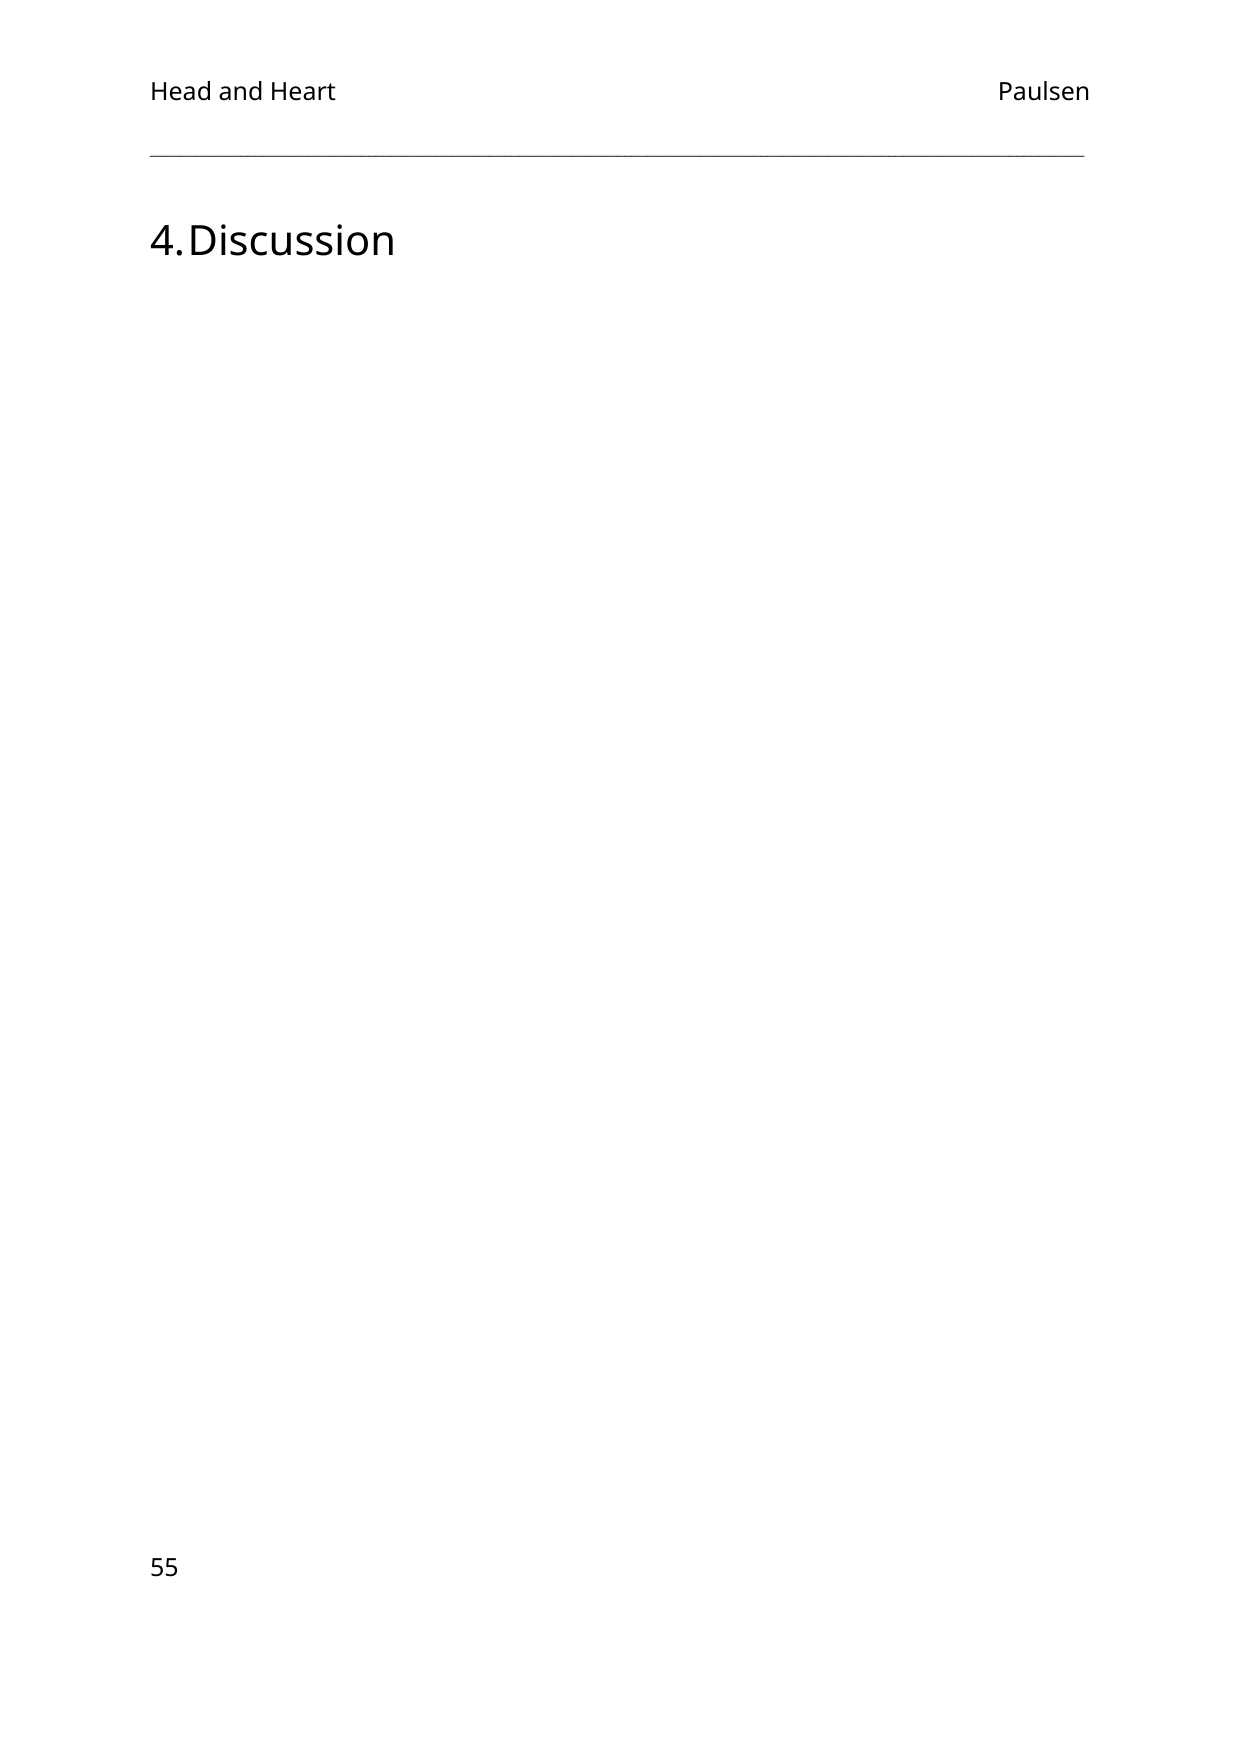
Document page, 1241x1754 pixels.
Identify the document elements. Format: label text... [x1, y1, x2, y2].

subtitle Discussion [150, 211, 1090, 268]
